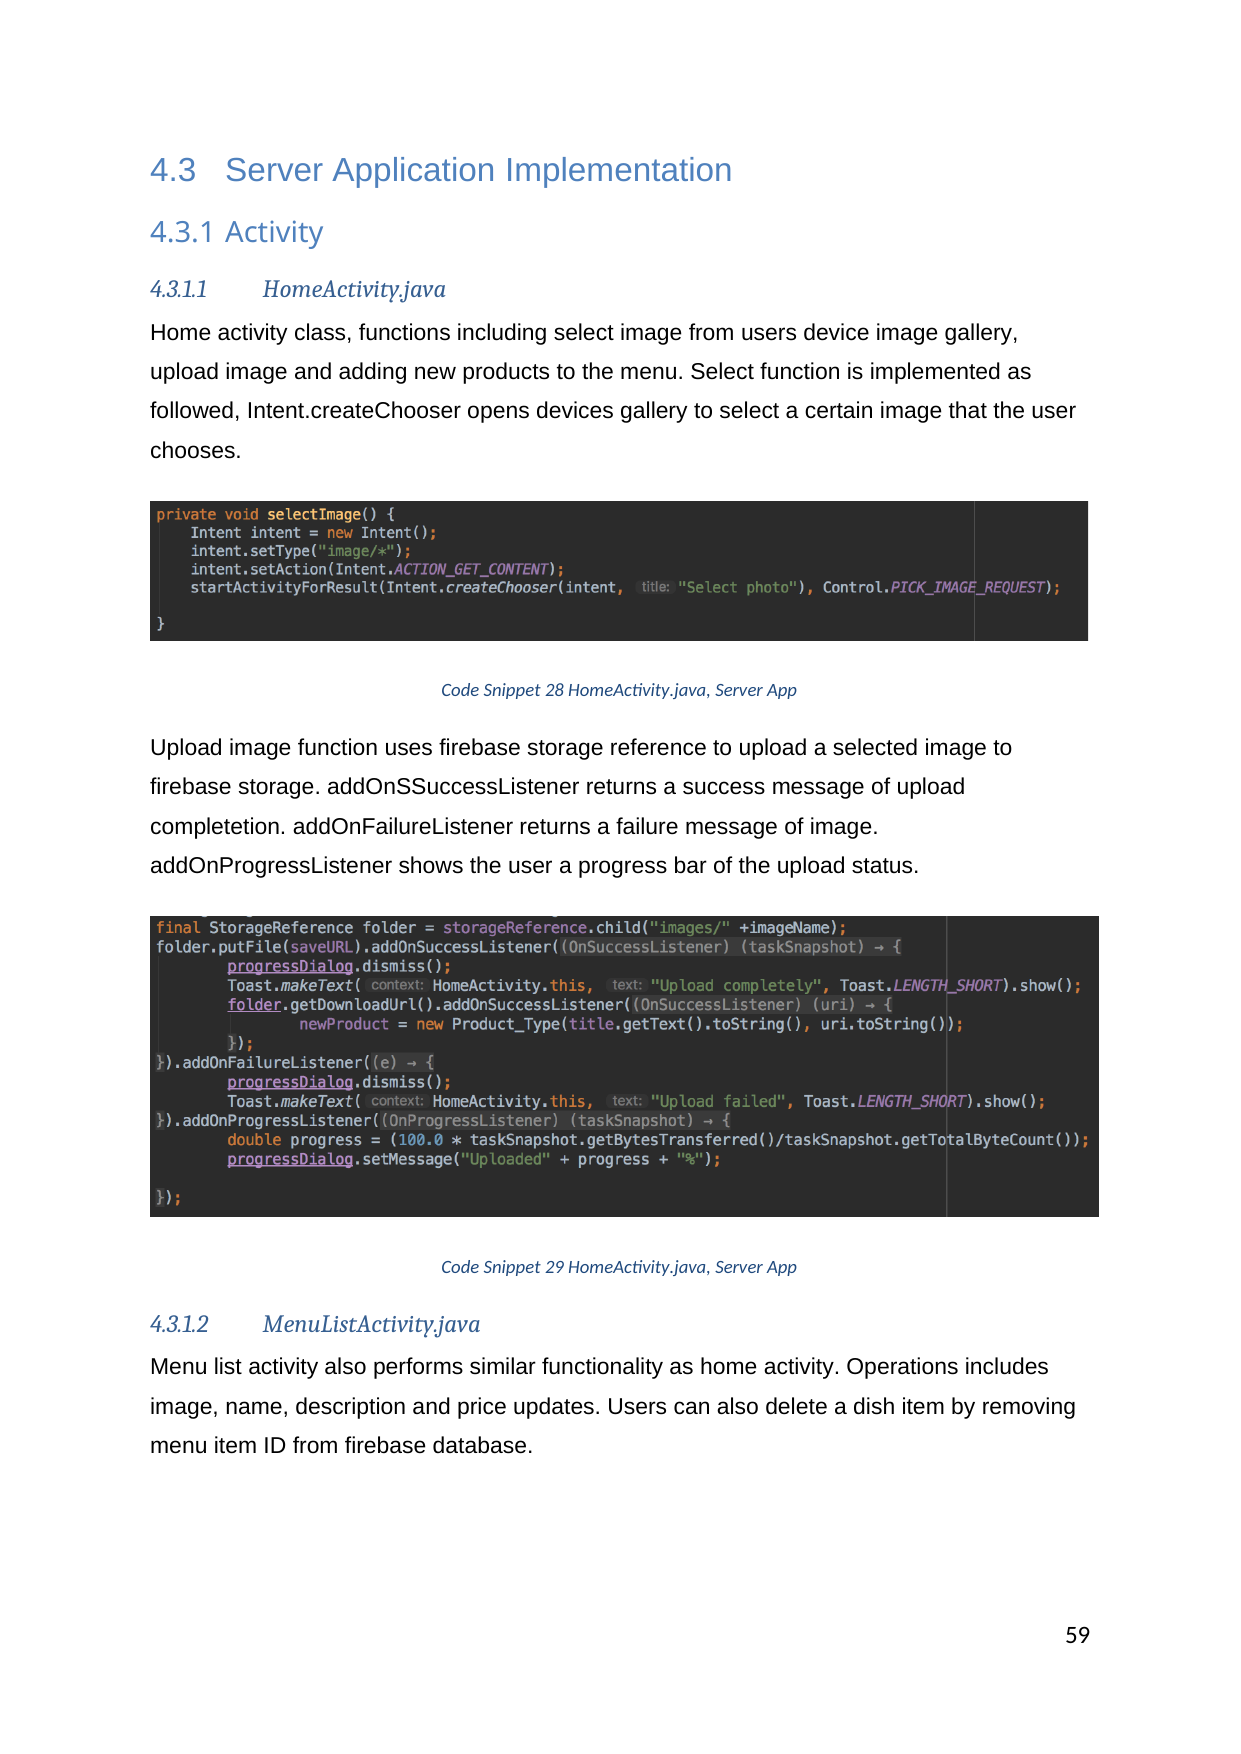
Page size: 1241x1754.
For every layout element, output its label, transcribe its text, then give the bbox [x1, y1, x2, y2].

text Upload image function uses firebase storage reference to upload a selected image to firebase storage. addOnSSuccessListener returns a success message of upload completetion. addOnFailureListener returns a failure message of image. addOnProgressListener shows the user a progress bar of the upload status. [150, 734, 1090, 879]
subtitle Server Application Implementation [150, 150, 1090, 188]
text Code Snippet 29 HomeActivity.java, Server App [150, 1255, 1090, 1278]
picture [150, 501, 1089, 641]
text Home activity class, functions including select image from users device image gallery, upload image and adding new products to the menu. Select function is implemented as followed, Intent.createChooser opens devices gallery to select a certain image that the user chooses. [150, 318, 1090, 463]
picture [150, 916, 1099, 1217]
text HomeActivity.java [150, 275, 1090, 304]
text Menu list activity also performs similar functionality as home activity. Operations includes image, name, description and price updates. Users can also delete a dish item by removing menu item ID from firebase database. [150, 1353, 1090, 1458]
text Code Snippet 28 HomeActivity.java, Server App [150, 679, 1090, 702]
subtitle Activity [150, 212, 1090, 251]
text MenuListActivity.java [150, 1310, 1090, 1339]
